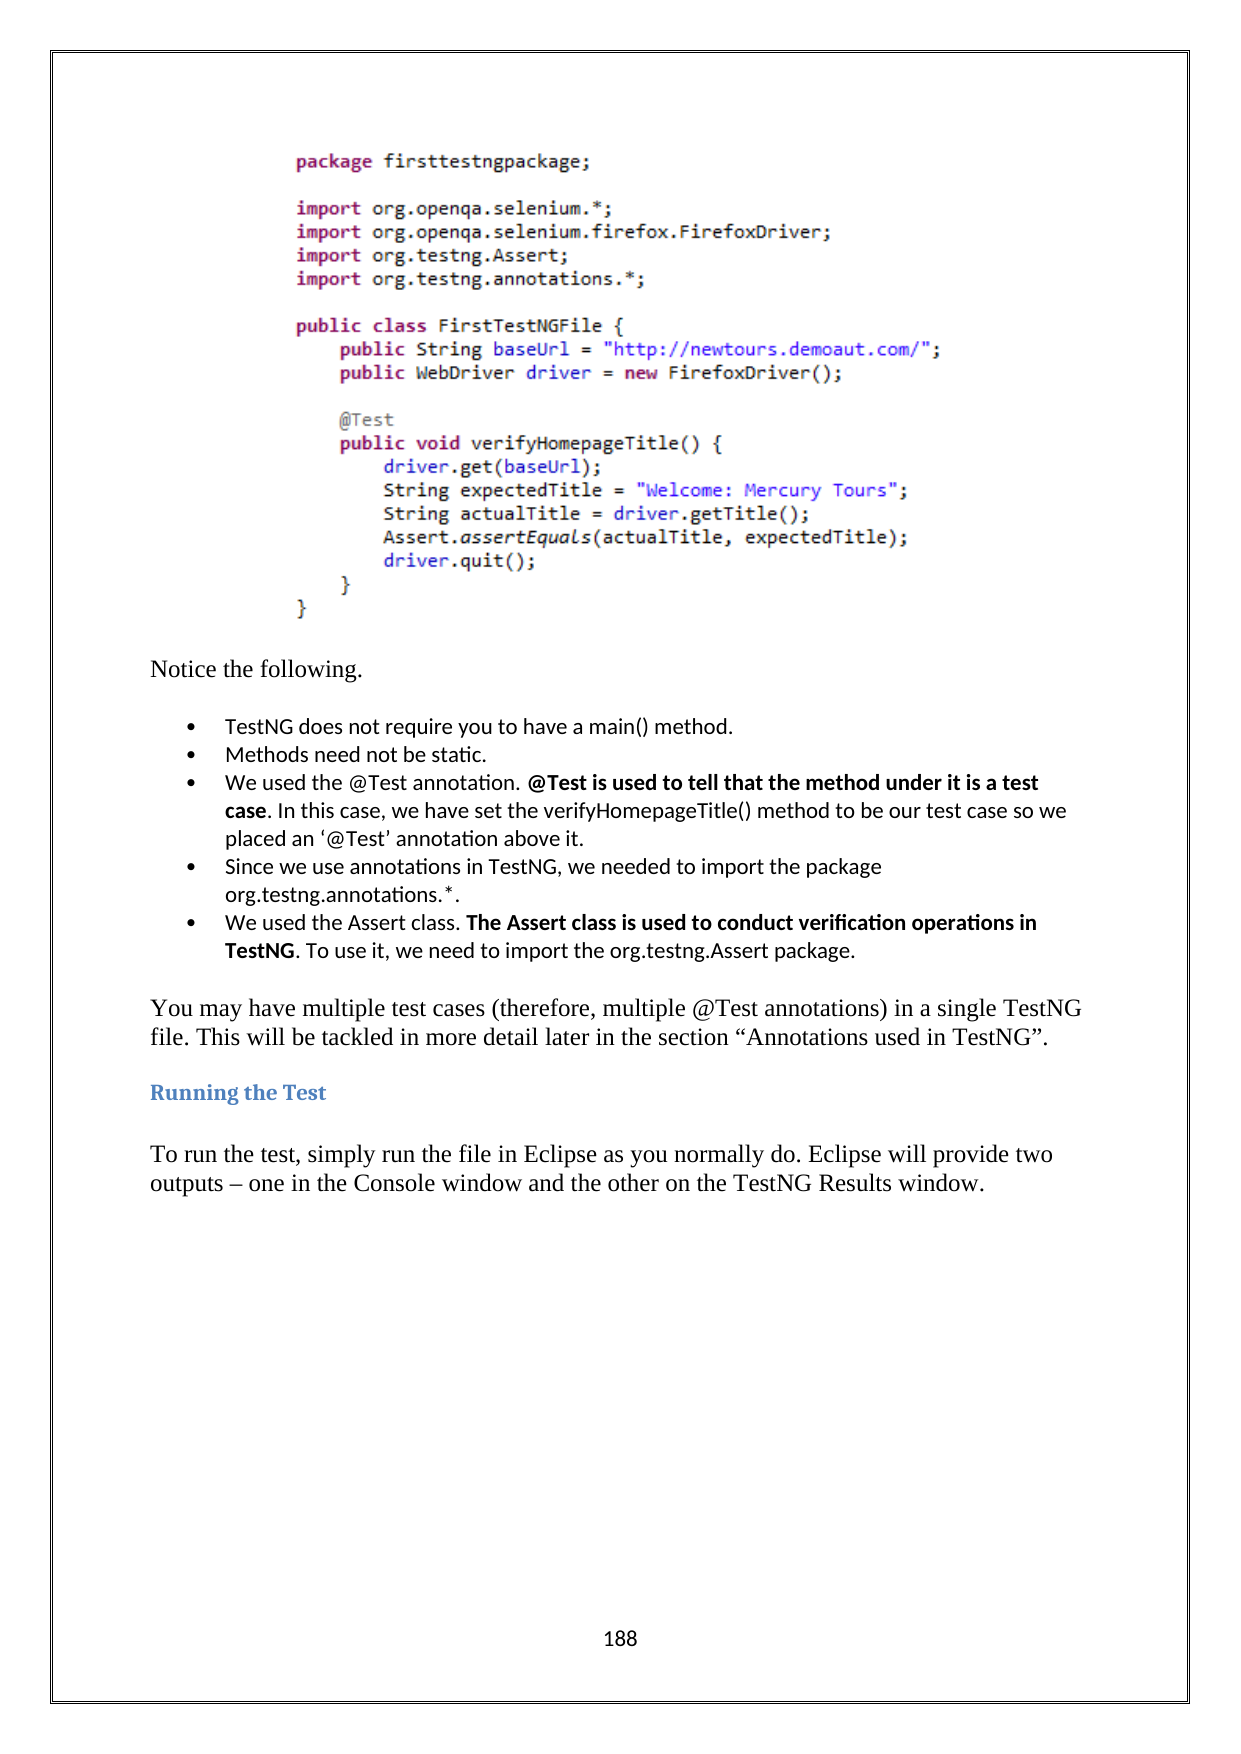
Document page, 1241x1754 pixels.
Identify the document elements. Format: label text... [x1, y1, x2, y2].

picture [293, 150, 947, 625]
list Methods need not be static. [187, 740, 1090, 768]
list Since we use annotations in TestNG, we needed to import the package org.testng.annotations.*. [187, 852, 1090, 908]
text You may have multiple test cases (therefore, multiple @Test annotations) in a single TestNG file. This will be tackled in more detail later in the section “Annotations used in TestNG”. [150, 993, 1090, 1051]
text To run the test, simply run the file in Eclipse as you normally do. Eclipse will provide two outputs – one in the Console window and the other on the TestNG Results window. [150, 1139, 1090, 1197]
subtitle Running the Test [150, 1080, 1090, 1106]
list We used the @Test annotation. @Test is used to tell that the method under it is a test case. In this case, we have set the verifyHomepageTitle() method to be our test case so we placed an ‘@Test’ annotation above it. [187, 768, 1090, 852]
list TestNG does not require you to have a main() method. [187, 712, 1090, 740]
text Notice the following. [150, 654, 1090, 683]
list We used the Assert class. The Assert class is used to conduct verification operations in TestNG. To use it, we need to import the org.testng.Assert package. [187, 908, 1090, 964]
